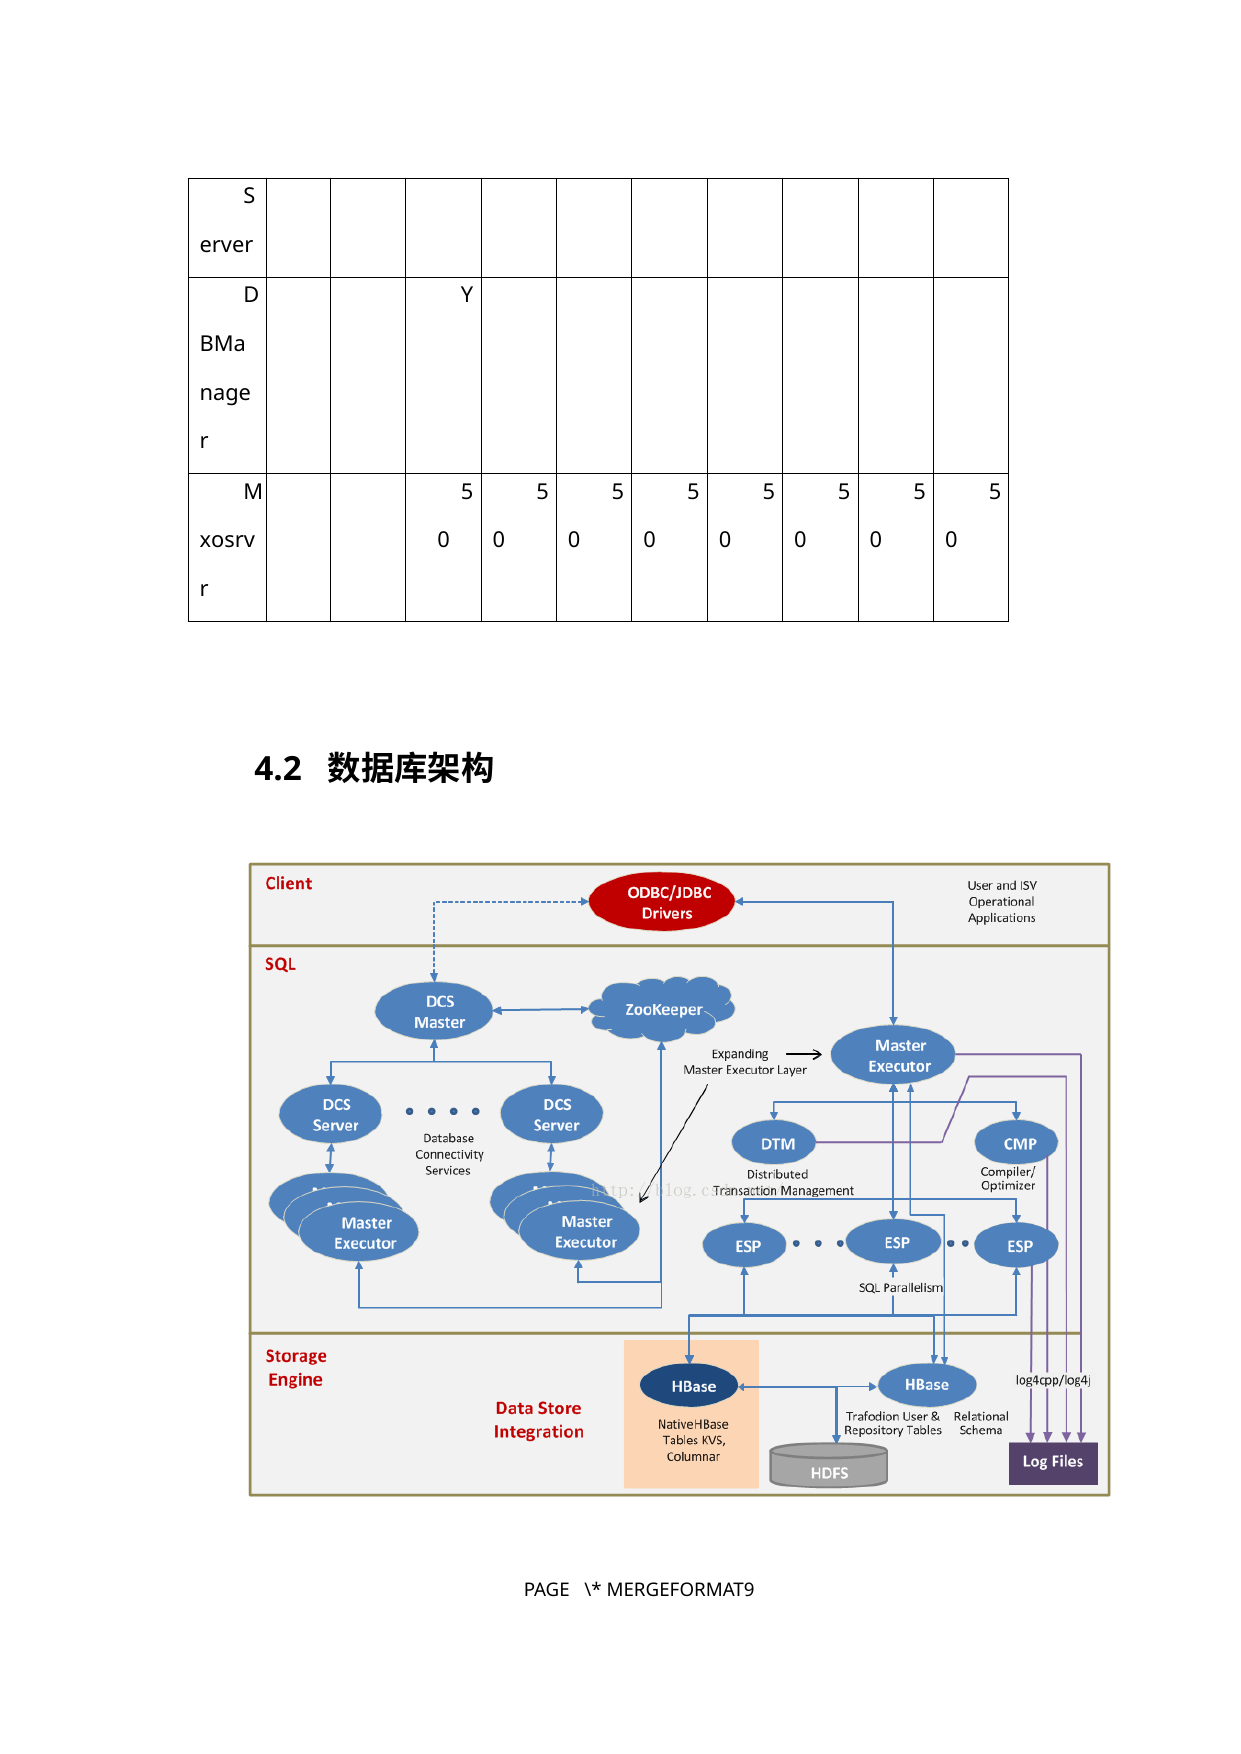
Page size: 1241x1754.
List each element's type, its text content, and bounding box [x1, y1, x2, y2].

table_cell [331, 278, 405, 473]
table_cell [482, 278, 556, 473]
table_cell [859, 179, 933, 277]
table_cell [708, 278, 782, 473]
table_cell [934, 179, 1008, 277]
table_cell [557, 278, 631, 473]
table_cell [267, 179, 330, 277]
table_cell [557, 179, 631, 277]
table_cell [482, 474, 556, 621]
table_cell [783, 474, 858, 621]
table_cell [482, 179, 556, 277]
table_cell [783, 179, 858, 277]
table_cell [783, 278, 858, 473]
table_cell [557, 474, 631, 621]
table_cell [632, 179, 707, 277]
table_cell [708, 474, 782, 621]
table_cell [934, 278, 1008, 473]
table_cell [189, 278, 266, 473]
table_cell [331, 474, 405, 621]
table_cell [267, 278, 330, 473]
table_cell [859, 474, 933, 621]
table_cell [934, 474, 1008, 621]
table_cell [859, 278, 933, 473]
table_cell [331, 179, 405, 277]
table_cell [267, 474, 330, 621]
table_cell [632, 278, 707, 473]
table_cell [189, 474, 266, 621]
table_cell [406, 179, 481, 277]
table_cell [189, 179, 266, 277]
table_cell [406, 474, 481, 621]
picture [245, 861, 1112, 1498]
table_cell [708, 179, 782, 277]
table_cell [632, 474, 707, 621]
subtitle 数据库架构 [187, 734, 1053, 799]
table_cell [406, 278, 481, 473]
